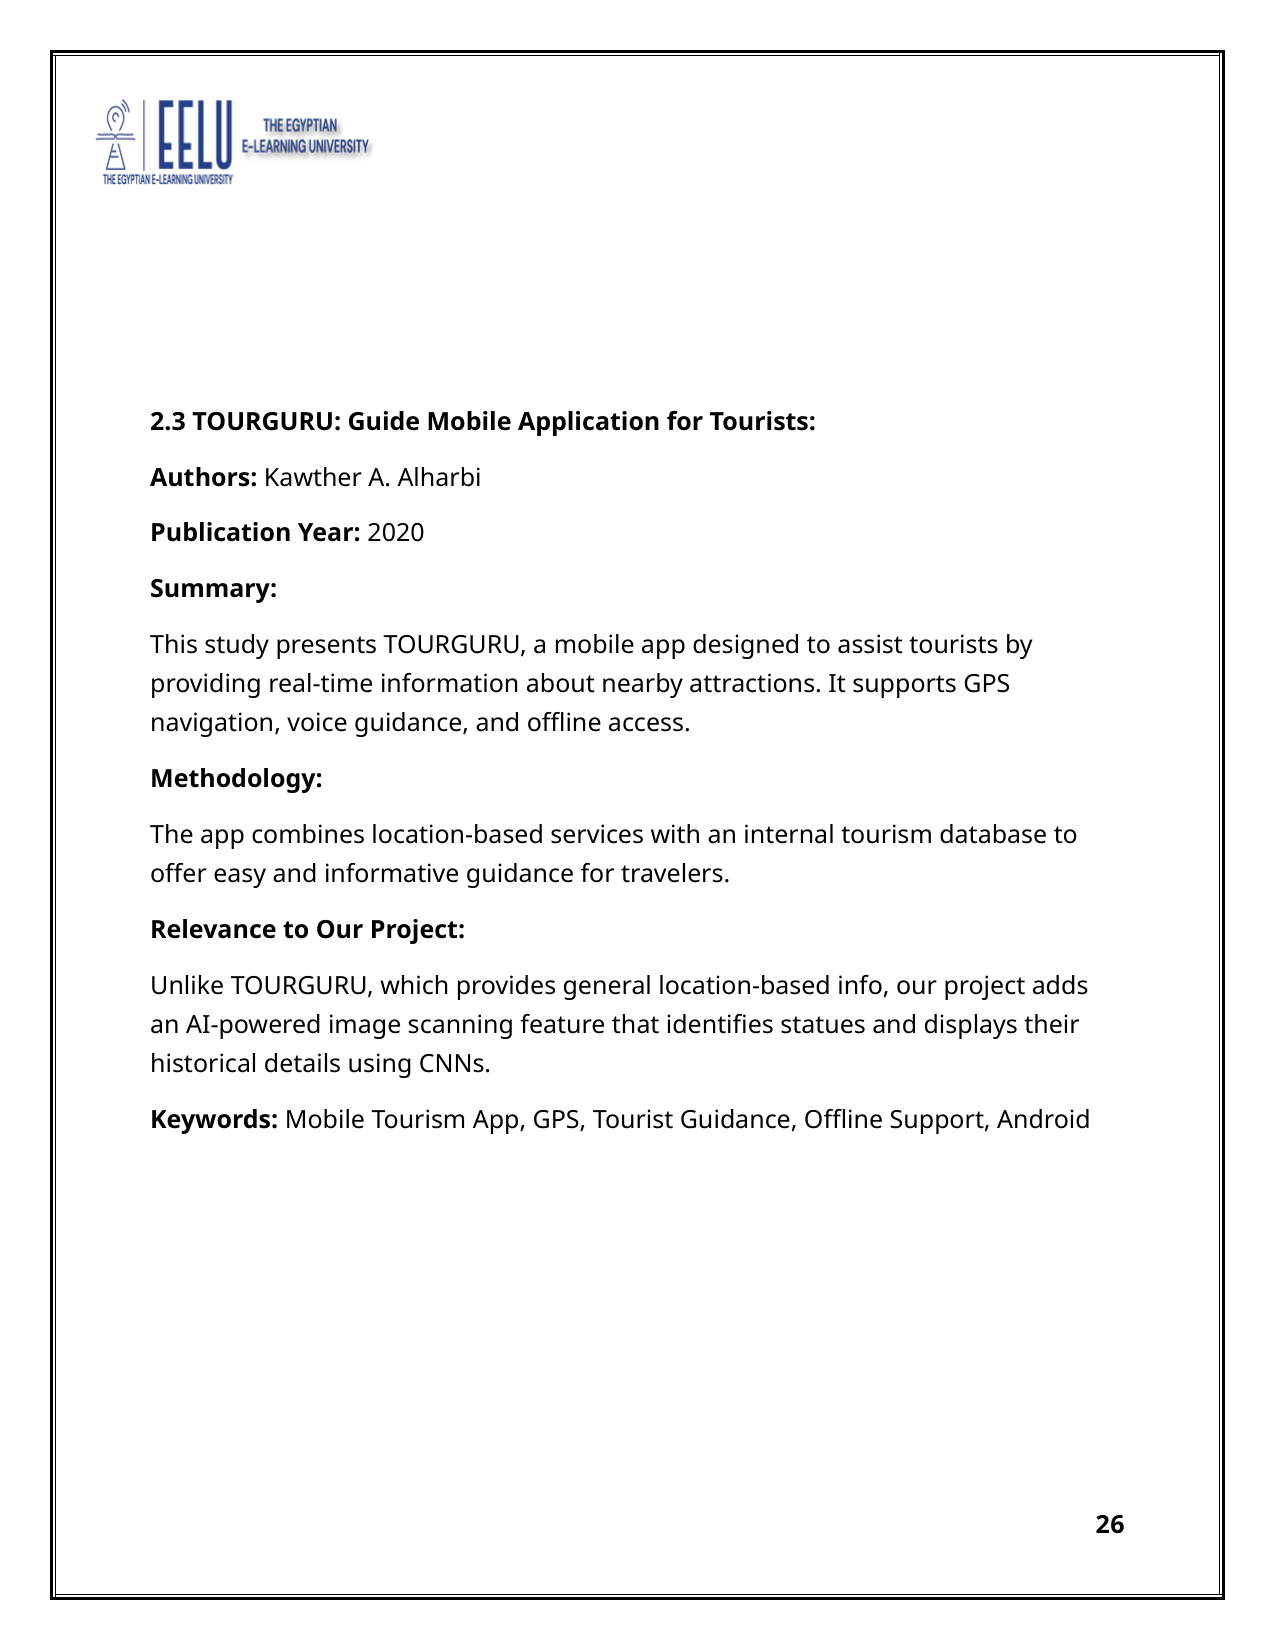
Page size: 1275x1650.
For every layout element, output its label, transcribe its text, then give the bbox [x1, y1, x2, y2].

text Unlike TOURGURU, which provides general location-based info, our project adds an AI-powered image scanning feature that identifies statues and displays their historical details using CNNs. [150, 967, 1125, 1080]
text Summary: [150, 571, 1125, 605]
text Methodology: [150, 761, 1125, 795]
picture [80, 75, 374, 188]
text This study presents TOURGURU, a mobile app designed to assist tourists by providing real-time information about nearby attractions. It supports GPS navigation, voice guidance, and offline access. [150, 627, 1125, 739]
text The app combines location-based services with an internal tourism database to offer easy and informative guidance for travelers. [150, 817, 1125, 890]
text 2.3 TOURGURU: Guide Mobile Application for Tourists: [150, 403, 1125, 437]
text Publication Year: 2020 [150, 515, 1125, 549]
text Keywords: Mobile Tourism App, GPS, Tourist Guidance, Offline Support, Android [150, 1102, 1125, 1136]
text Relevance to Our Project: [150, 912, 1125, 946]
text Authors: Kawther A. Alharbi [150, 459, 1125, 493]
